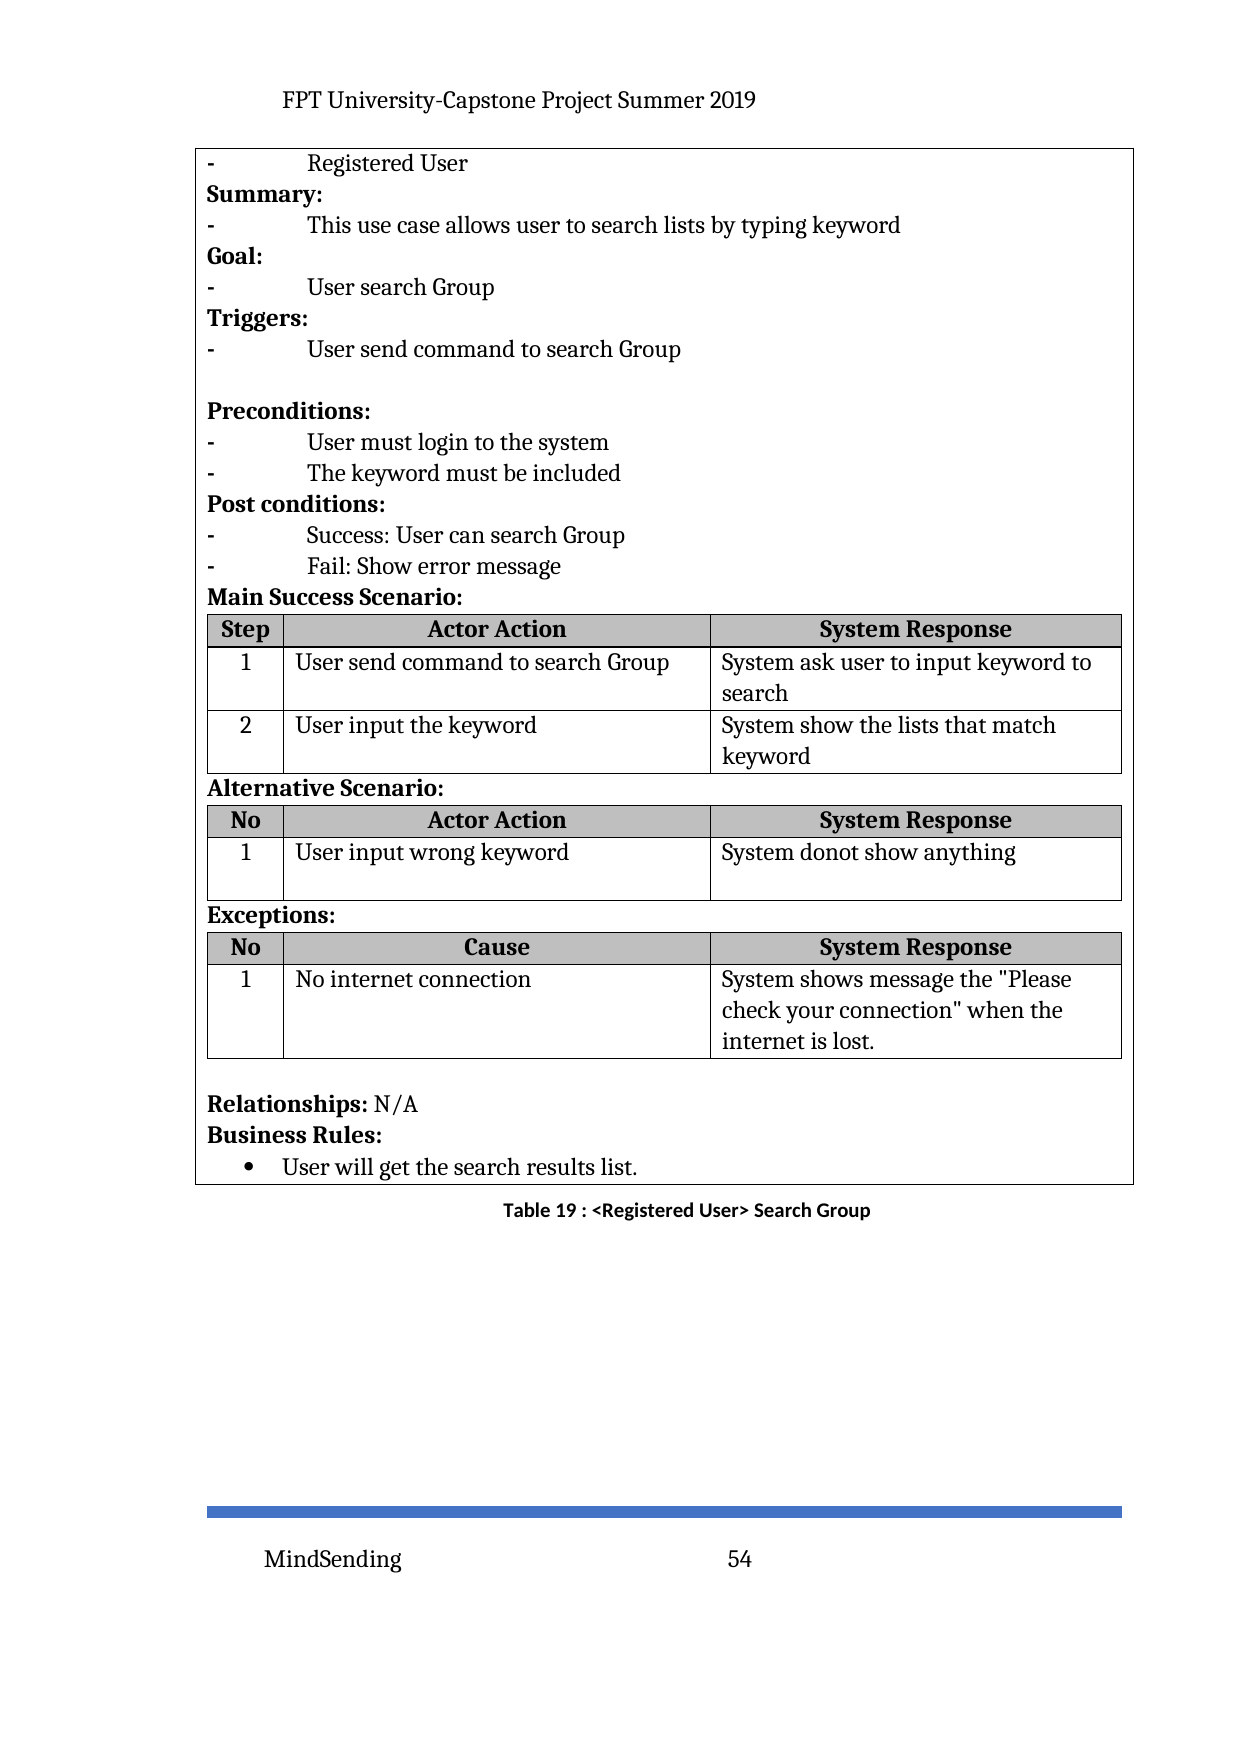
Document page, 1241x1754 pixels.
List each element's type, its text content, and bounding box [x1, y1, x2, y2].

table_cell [196, 149, 1133, 1183]
